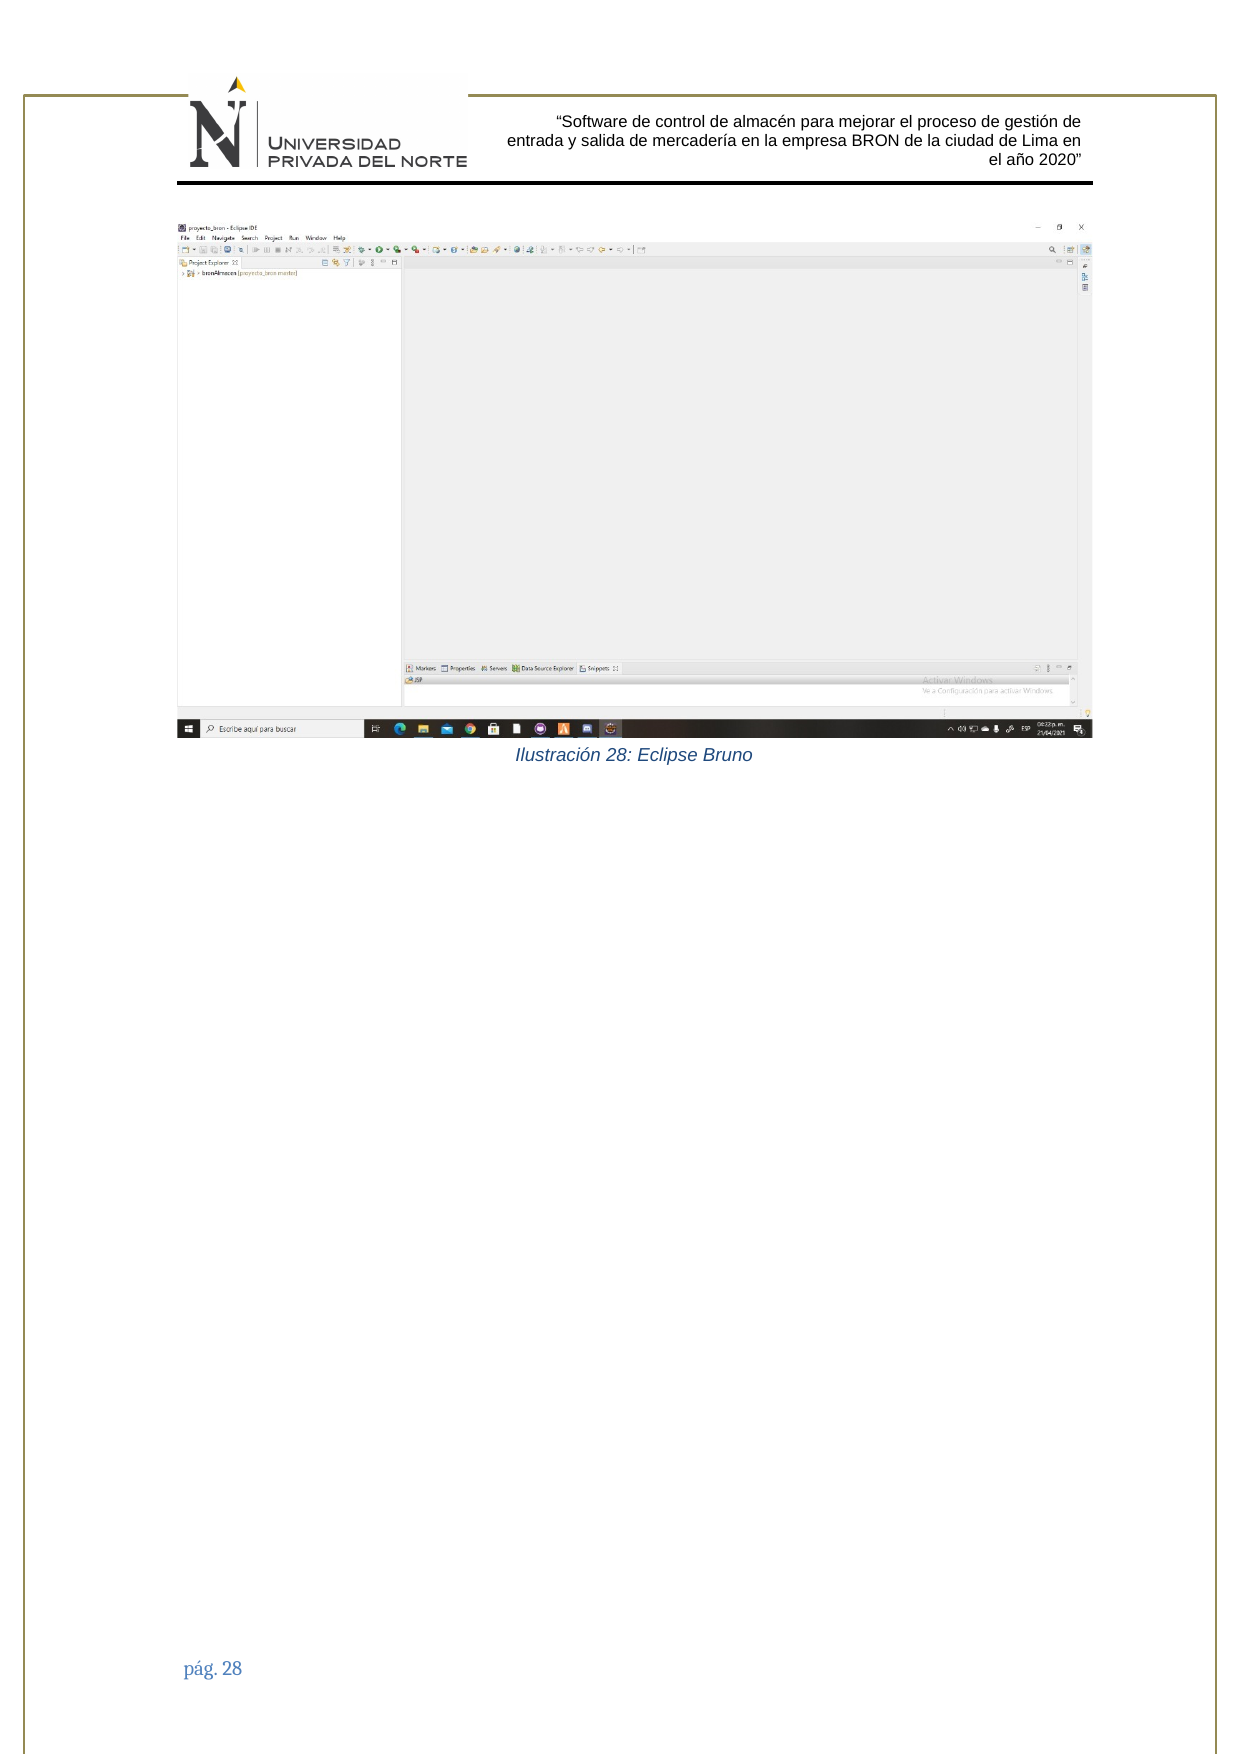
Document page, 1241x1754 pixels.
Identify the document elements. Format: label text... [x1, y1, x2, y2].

picture [188, 73, 469, 169]
picture [177, 222, 1093, 738]
text Ilustración 29: Eclipse Bruno [177, 744, 1092, 766]
